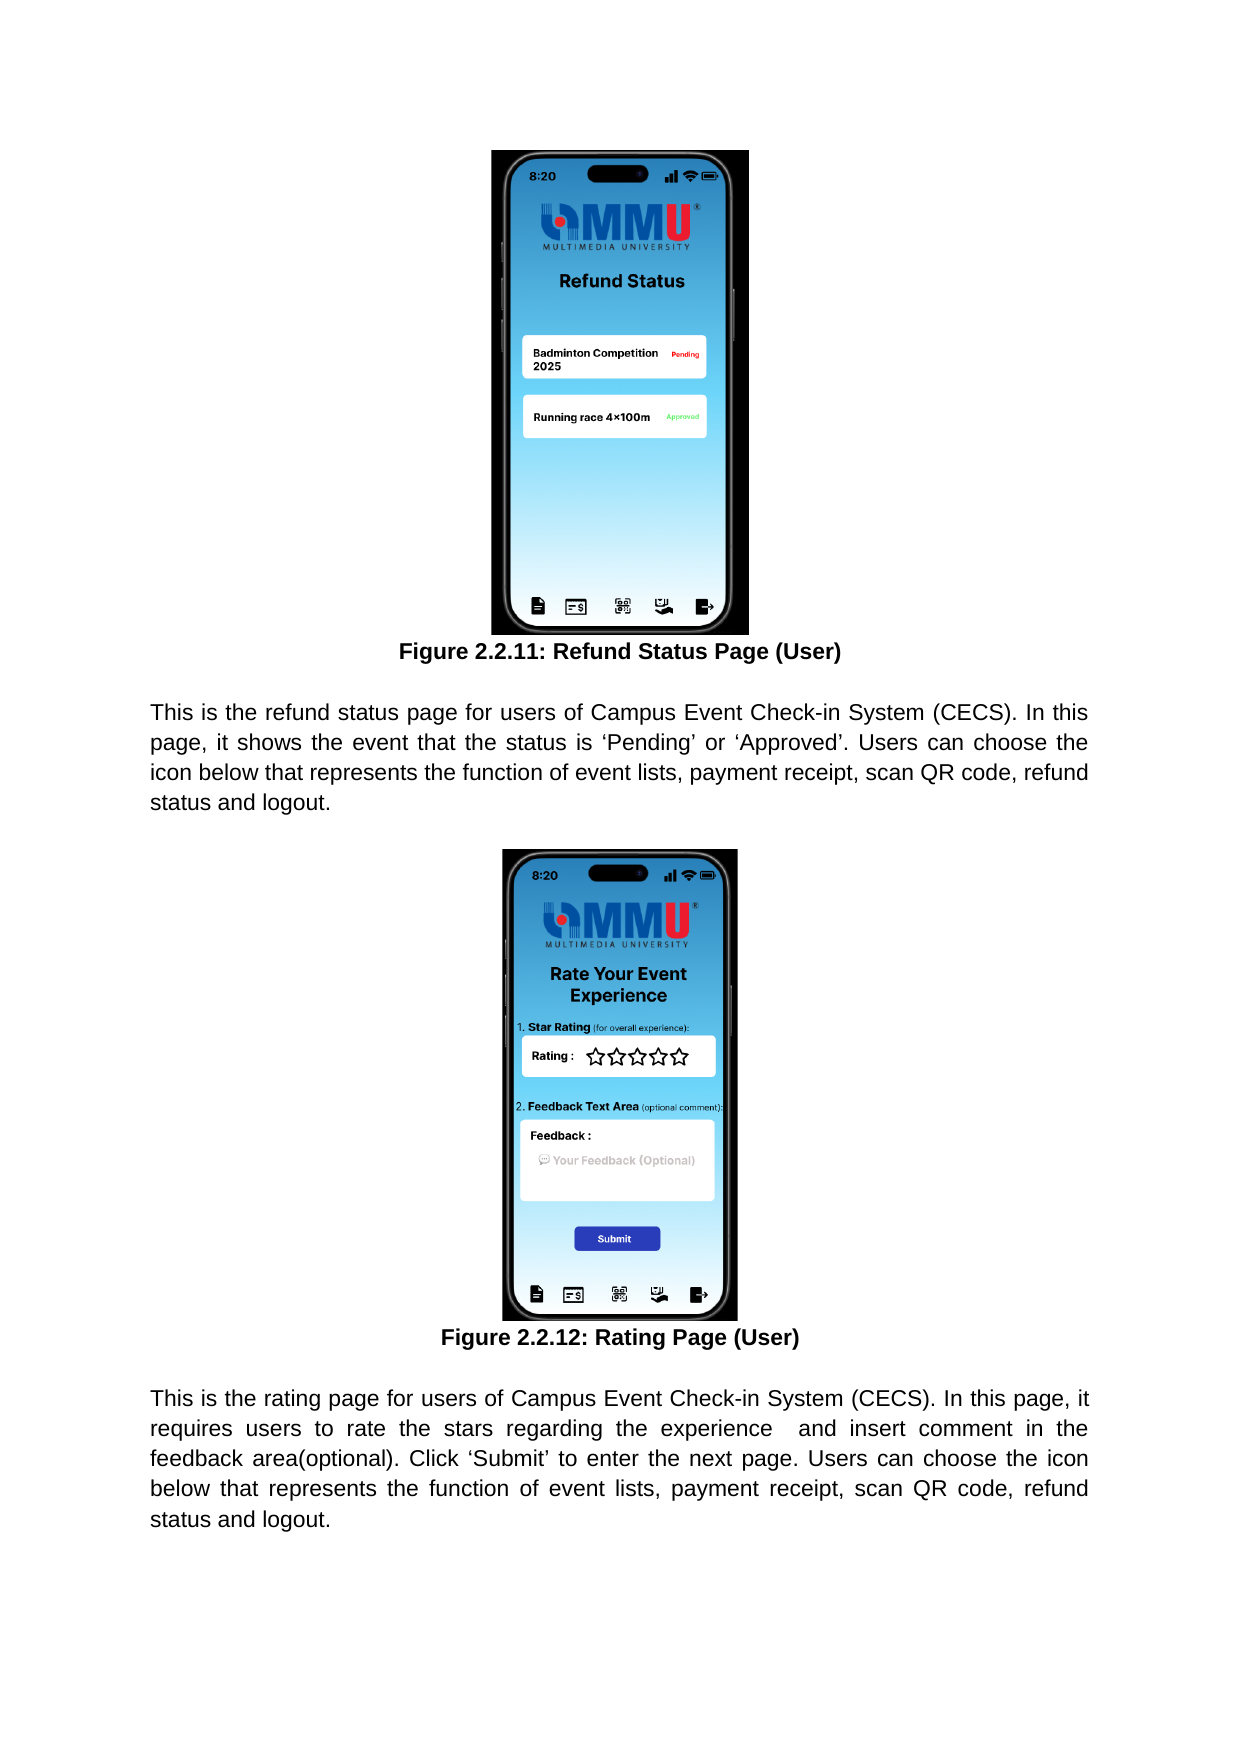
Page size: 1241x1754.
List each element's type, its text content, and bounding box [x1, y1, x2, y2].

text This is the refund status page for users of Campus Event Check-in System (CECS). In this page, it shows the event that the status is ‘Pending’ or ‘Approved’. Users can choose the icon below that represents the function of event lists, payment receipt, scan QR code, refund status and logout. [150, 699, 1090, 816]
text Figure 2.2.12: Rating Page (User) [150, 1324, 1090, 1351]
text This is the rating page for users of Campus Event Check-in System (CECS). In this page, it requires users to rate the stars regarding the experience and insert comment in the feedback area(optional). Click ‘Submit’ to enter the next page. Users can choose the icon below that represents the function of event lists, payment receipt, scan QR code, refund status and logout. [150, 1385, 1090, 1532]
picture [502, 849, 738, 1321]
text Figure 2.2.11: Refund Status Page (User) [150, 638, 1090, 664]
picture [491, 150, 749, 635]
